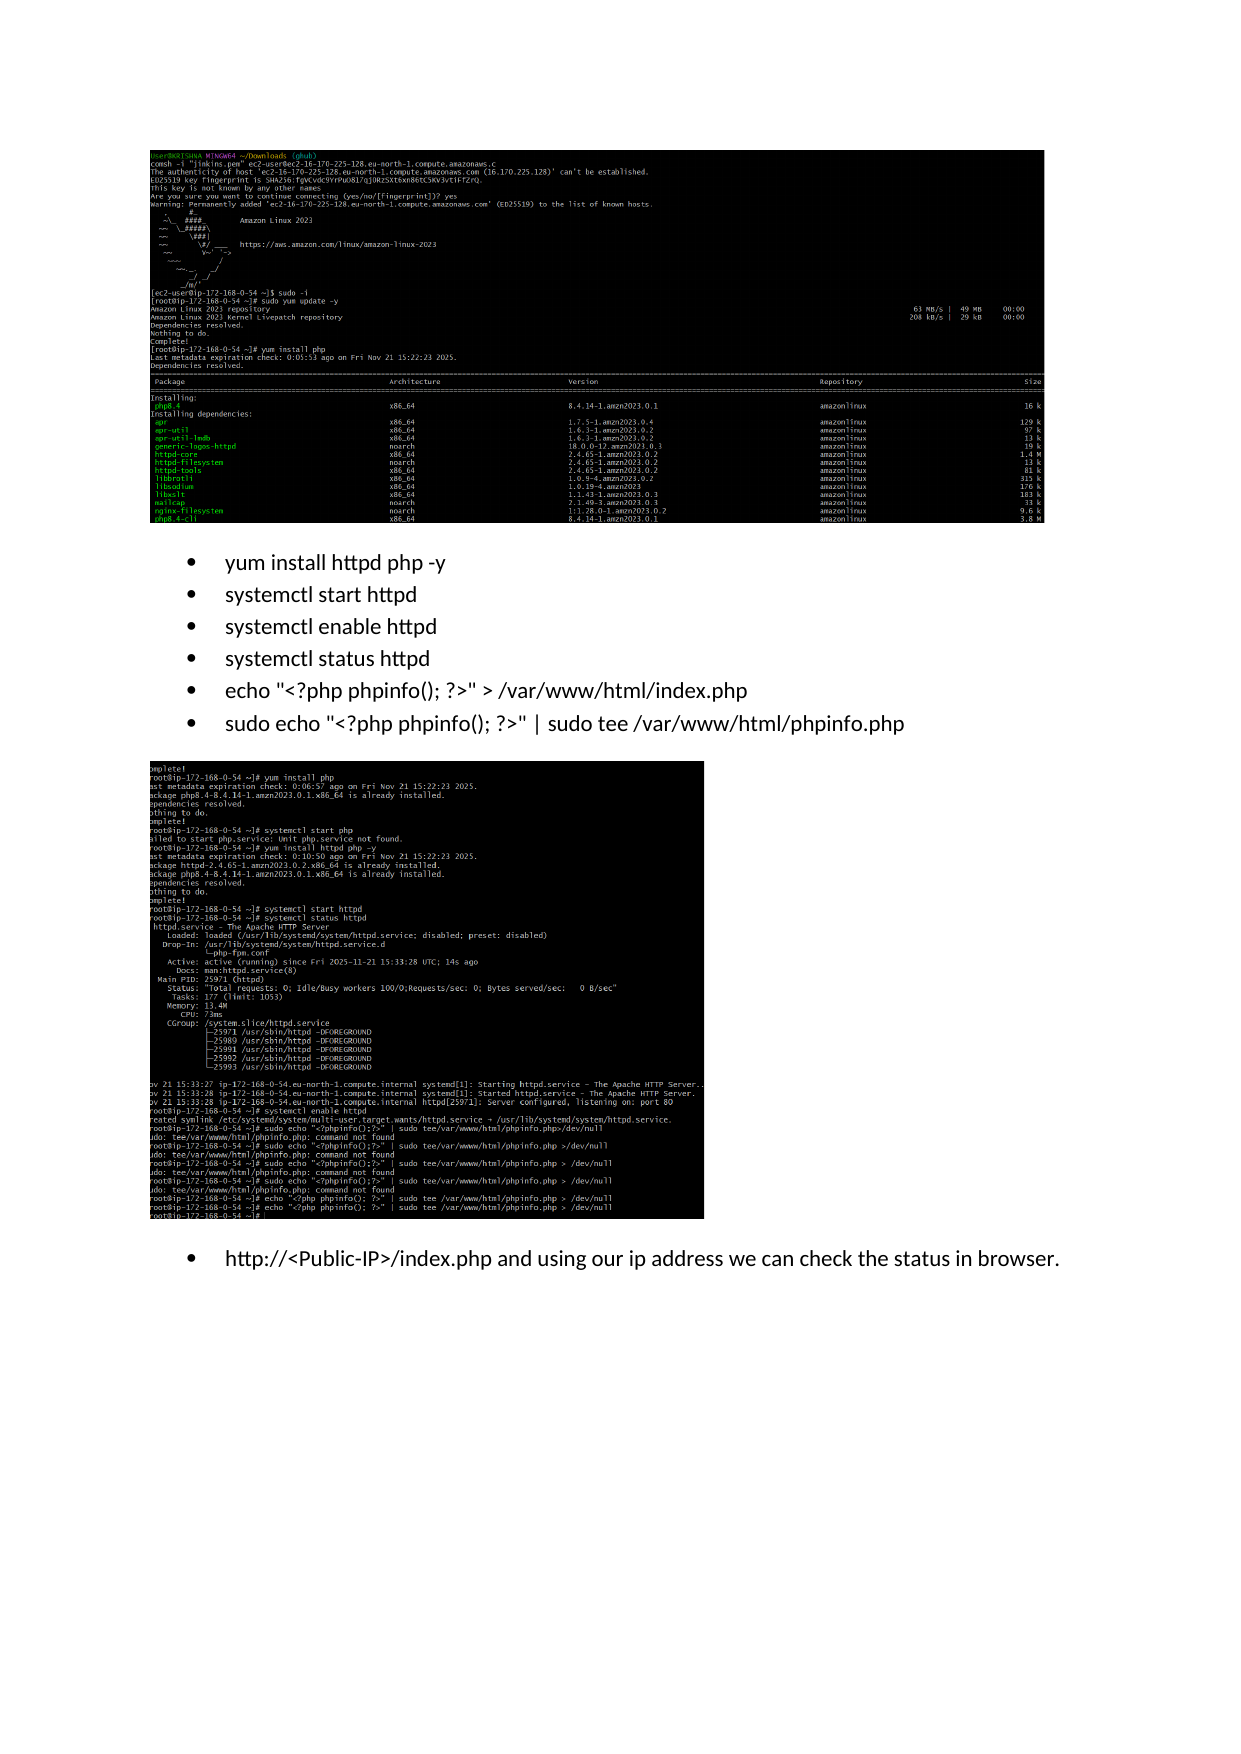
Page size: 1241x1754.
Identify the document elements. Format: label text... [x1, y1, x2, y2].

list systemctl start httpd [187, 580, 1090, 608]
list echo "<?php phpinfo(); ?>" > /var/www/html/index.php [187, 677, 1090, 704]
list http://<Public-IP>/index.php and using our ip address we can check the status in browser. [187, 1244, 1090, 1272]
list yum install httpd php -y [187, 548, 1090, 576]
list systemctl enable httpd [187, 612, 1090, 640]
list sudo echo "<?php phpinfo(); ?>" | sudo tee /var/www/html/phpinfo.php [187, 709, 1090, 737]
picture [150, 150, 1045, 523]
picture [150, 761, 705, 1219]
list systemctl status httpd [187, 644, 1090, 672]
